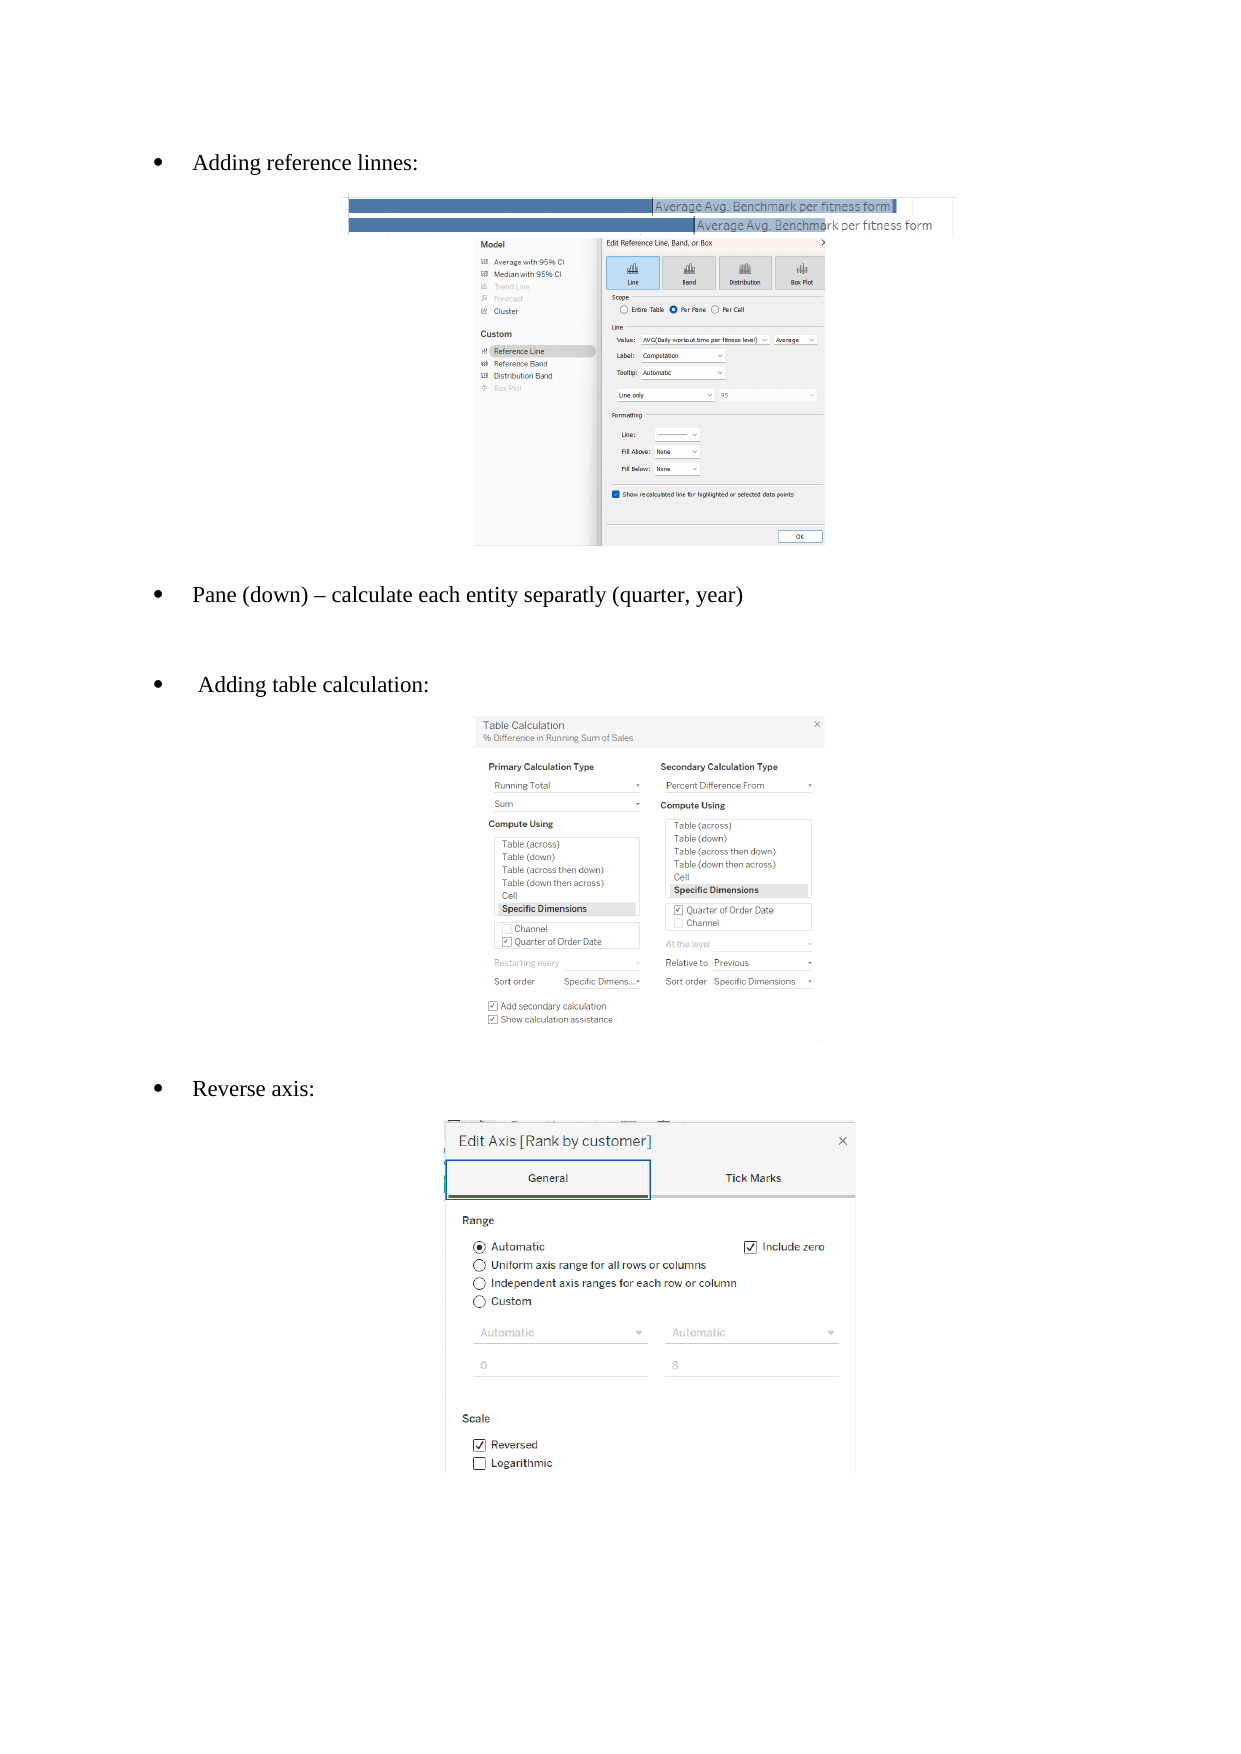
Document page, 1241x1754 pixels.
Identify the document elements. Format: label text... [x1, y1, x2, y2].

list Pane (down) – calculate each entity separatly (quarter, year) [154, 581, 1181, 607]
list Adding table calculation: [154, 671, 1181, 697]
list Reverse axis: [154, 1075, 1181, 1101]
picture [341, 193, 959, 235]
picture [474, 238, 825, 546]
picture [443, 1120, 856, 1473]
picture [474, 716, 825, 1041]
list Adding reference linnes: [154, 149, 1181, 175]
